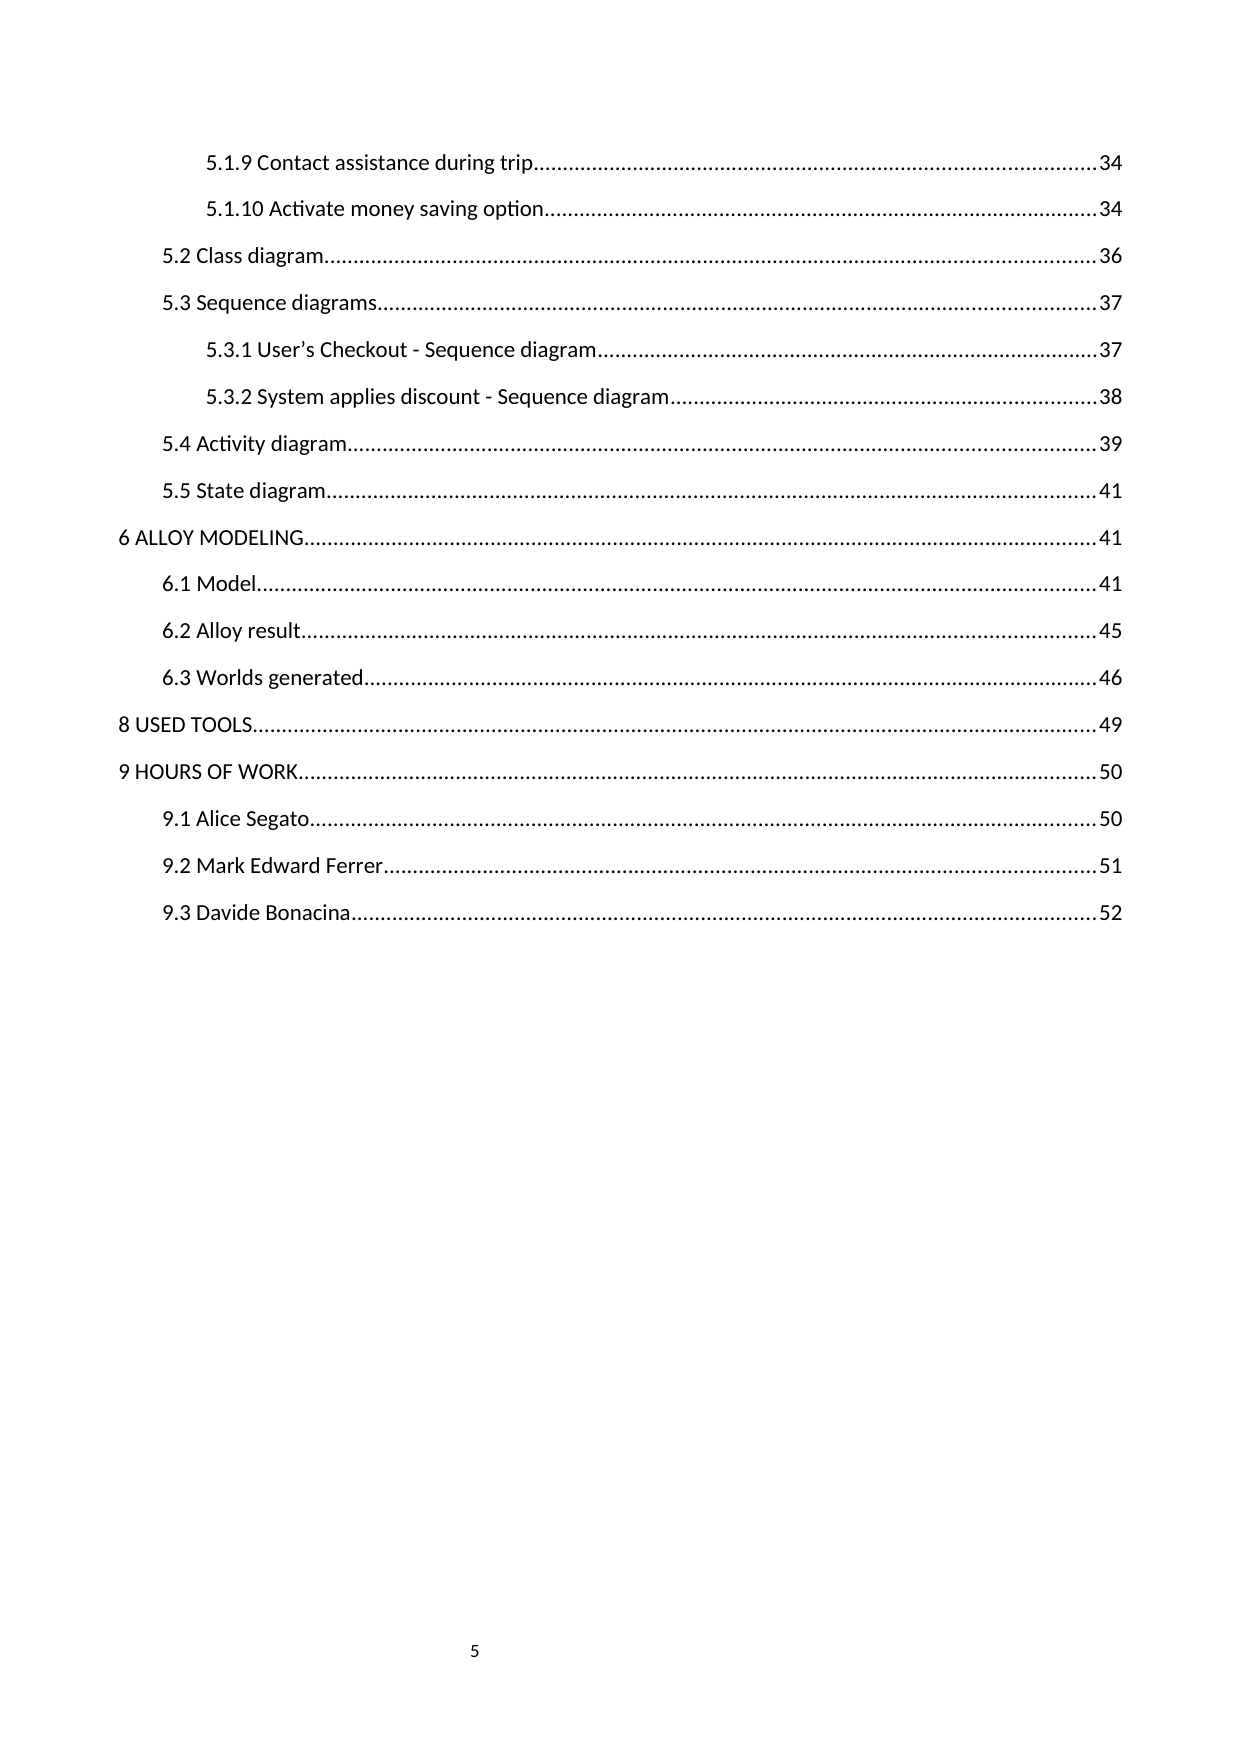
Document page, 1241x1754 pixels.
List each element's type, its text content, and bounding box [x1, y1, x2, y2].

text 6.2 Alloy result 45 [162, 616, 1122, 644]
text 5.3 Sequence diagrams 37 [162, 288, 1122, 316]
text 6.3 Worlds generated 46 [162, 663, 1122, 691]
text 9.2 Mark Edward Ferrer 51 [162, 851, 1122, 879]
text 5.2 Class diagram 36 [162, 241, 1122, 269]
text 9 HOURS OF WORK 50 [118, 757, 1122, 785]
text 5.4 Activity diagram 39 [162, 429, 1122, 457]
text 8 USED TOOLS 49 [118, 710, 1122, 738]
text 9.3 Davide Bonacina 52 [162, 898, 1122, 926]
text 5.3.1 User’s Checkout - Sequence diagram 37 [206, 335, 1122, 363]
text 6 ALLOY MODELING 41 [118, 523, 1122, 551]
text 5.3.2 System applies discount - Sequence diagram 38 [206, 382, 1122, 410]
text 5.5 State diagram 41 [162, 476, 1122, 504]
text 5.1.9 Contact assistance during trip 34 [206, 148, 1122, 176]
text 5.1.10 Activate money saving option 34 [206, 194, 1122, 222]
text 6.1 Model 41 [162, 569, 1122, 597]
text 9.1 Alice Segato 50 [162, 804, 1122, 832]
